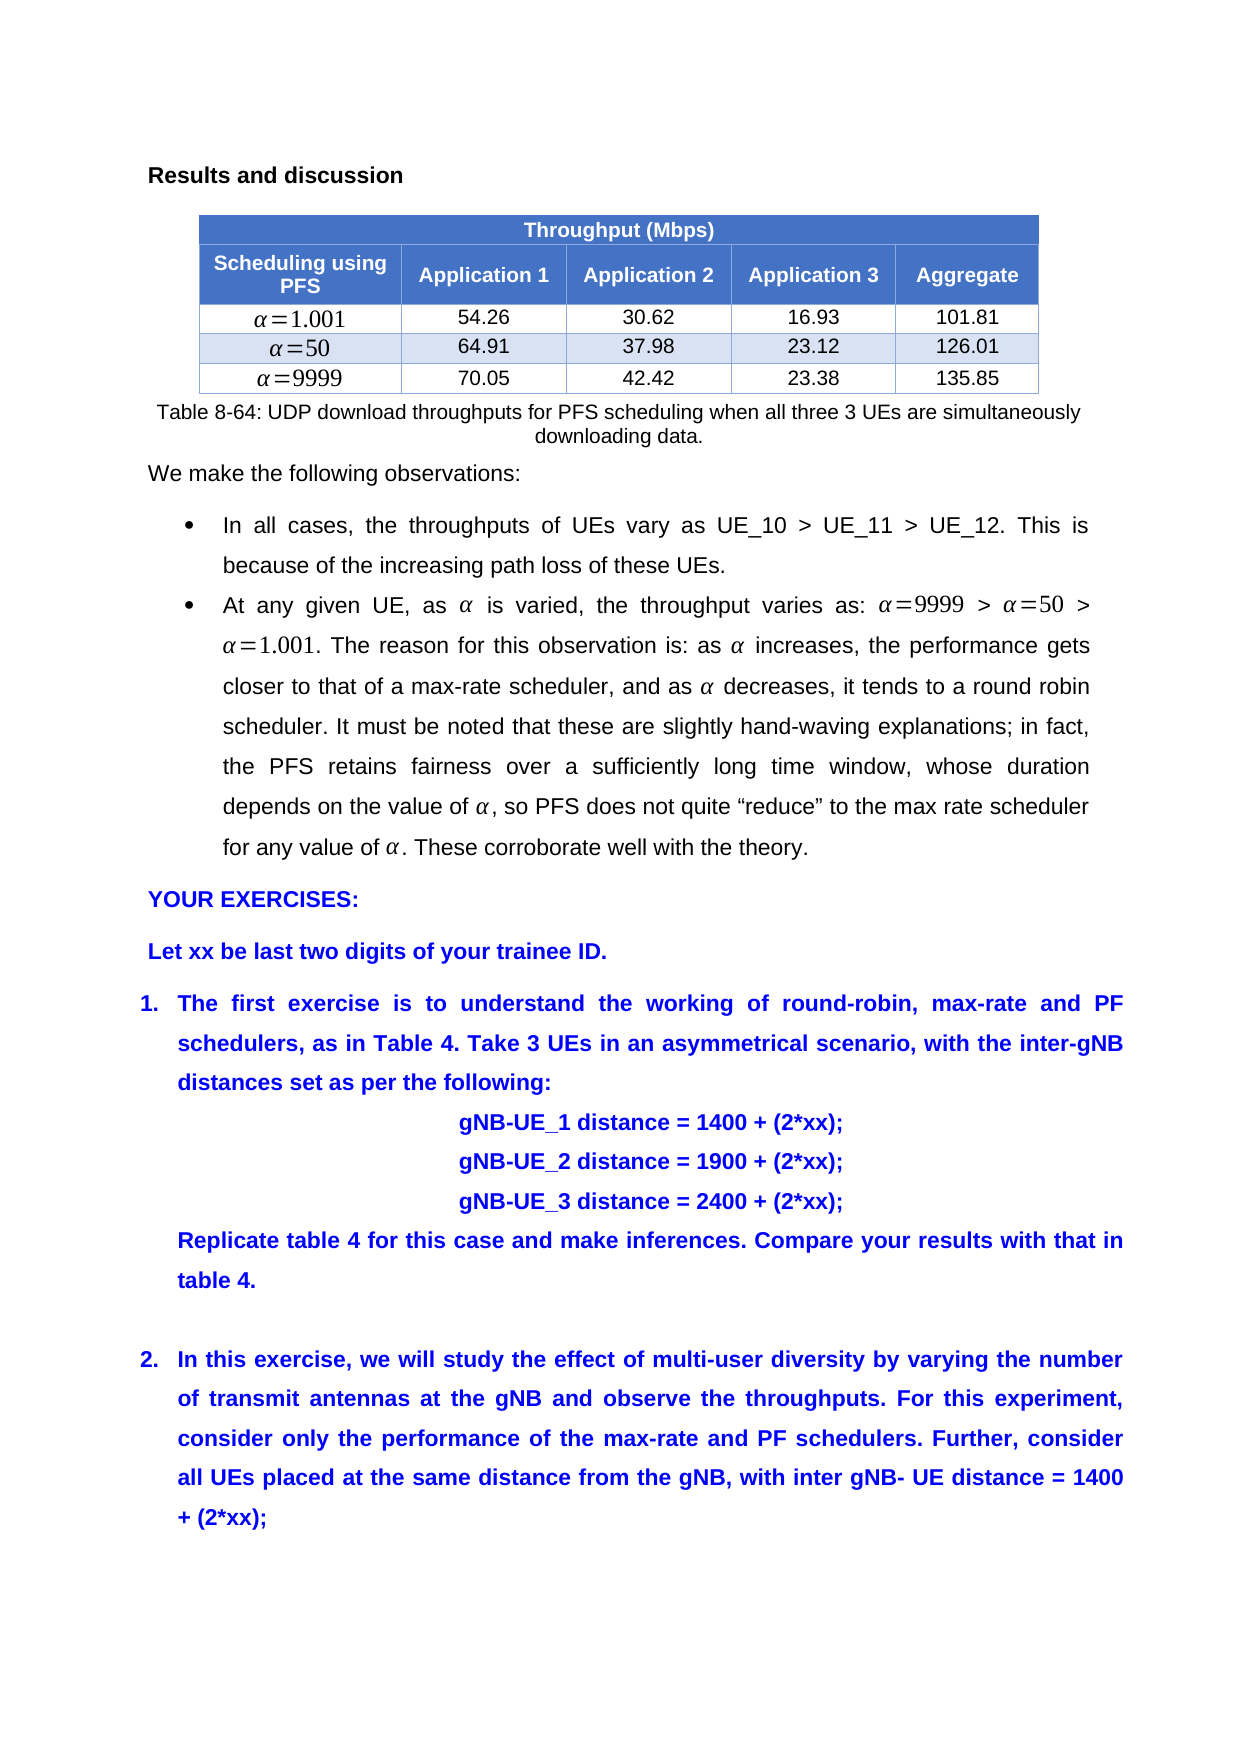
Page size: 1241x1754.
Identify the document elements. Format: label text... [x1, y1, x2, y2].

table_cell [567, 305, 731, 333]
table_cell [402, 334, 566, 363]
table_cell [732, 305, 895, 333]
list At any given UE, as is varied, the throughput varies as: > > . The reason for this observation is: as increases, the performance gets closer to that of a max-rate scheduler, and as decreases, it tends to a round robin scheduler. It must be noted that these are slightly hand-waving explanations; in fact, the PFS retains fairness over a sufficiently long time window, whose duration depends on the value of , so PFS does not quite “reduce” to the max rate scheduler for any value of . These corroborate well with the theory. [185, 591, 1090, 861]
text YOUR EXERCISES: [148, 886, 1090, 913]
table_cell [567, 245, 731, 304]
list The first exercise is to understand the working of round-robin, max-rate and PF schedulers, as in Table 4. Take 3 UEs in an asymmetrical scenario, with the inter-gNB distances set as per the following: [140, 990, 1124, 1096]
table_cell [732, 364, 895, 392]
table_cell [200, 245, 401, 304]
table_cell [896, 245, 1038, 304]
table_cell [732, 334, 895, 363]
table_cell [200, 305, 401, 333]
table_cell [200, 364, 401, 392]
text Let xx be last two digits of your trainee ID. [148, 938, 1090, 964]
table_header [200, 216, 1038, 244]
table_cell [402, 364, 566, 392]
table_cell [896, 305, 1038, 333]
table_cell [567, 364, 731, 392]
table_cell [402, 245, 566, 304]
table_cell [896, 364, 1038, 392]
text gNB-UE_3 distance = 2400 + (2*xx); [177, 1188, 1124, 1214]
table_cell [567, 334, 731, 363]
text gNB-UE_2 distance = 1900 + (2*xx); [177, 1148, 1124, 1174]
text gNB-UE_1 distance = 1400 + (2*xx); [177, 1109, 1124, 1135]
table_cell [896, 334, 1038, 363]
list In this exercise, we will study the effect of multi-user diversity by varying the number of transmit antennas at the gNB and observe the throughputs. For this experiment, consider only the performance of the max-rate and PF schedulers. Further, consider all UEs placed at the same distance from the gNB, with inter gNB- UE distance = 1400 + (2*xx); [140, 1346, 1124, 1530]
list In all cases, the throughputs of UEs vary as UE_10 > UE_11 > UE_12. This is because of the increasing path loss of these UEs. [185, 512, 1090, 578]
text Replicate table 4 for this case and make inferences. Compare your results with that in table 4. [177, 1227, 1124, 1293]
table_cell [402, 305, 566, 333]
text Results and discussion [148, 162, 1090, 189]
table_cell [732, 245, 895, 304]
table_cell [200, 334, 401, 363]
text We make the following observations: [148, 460, 1090, 487]
